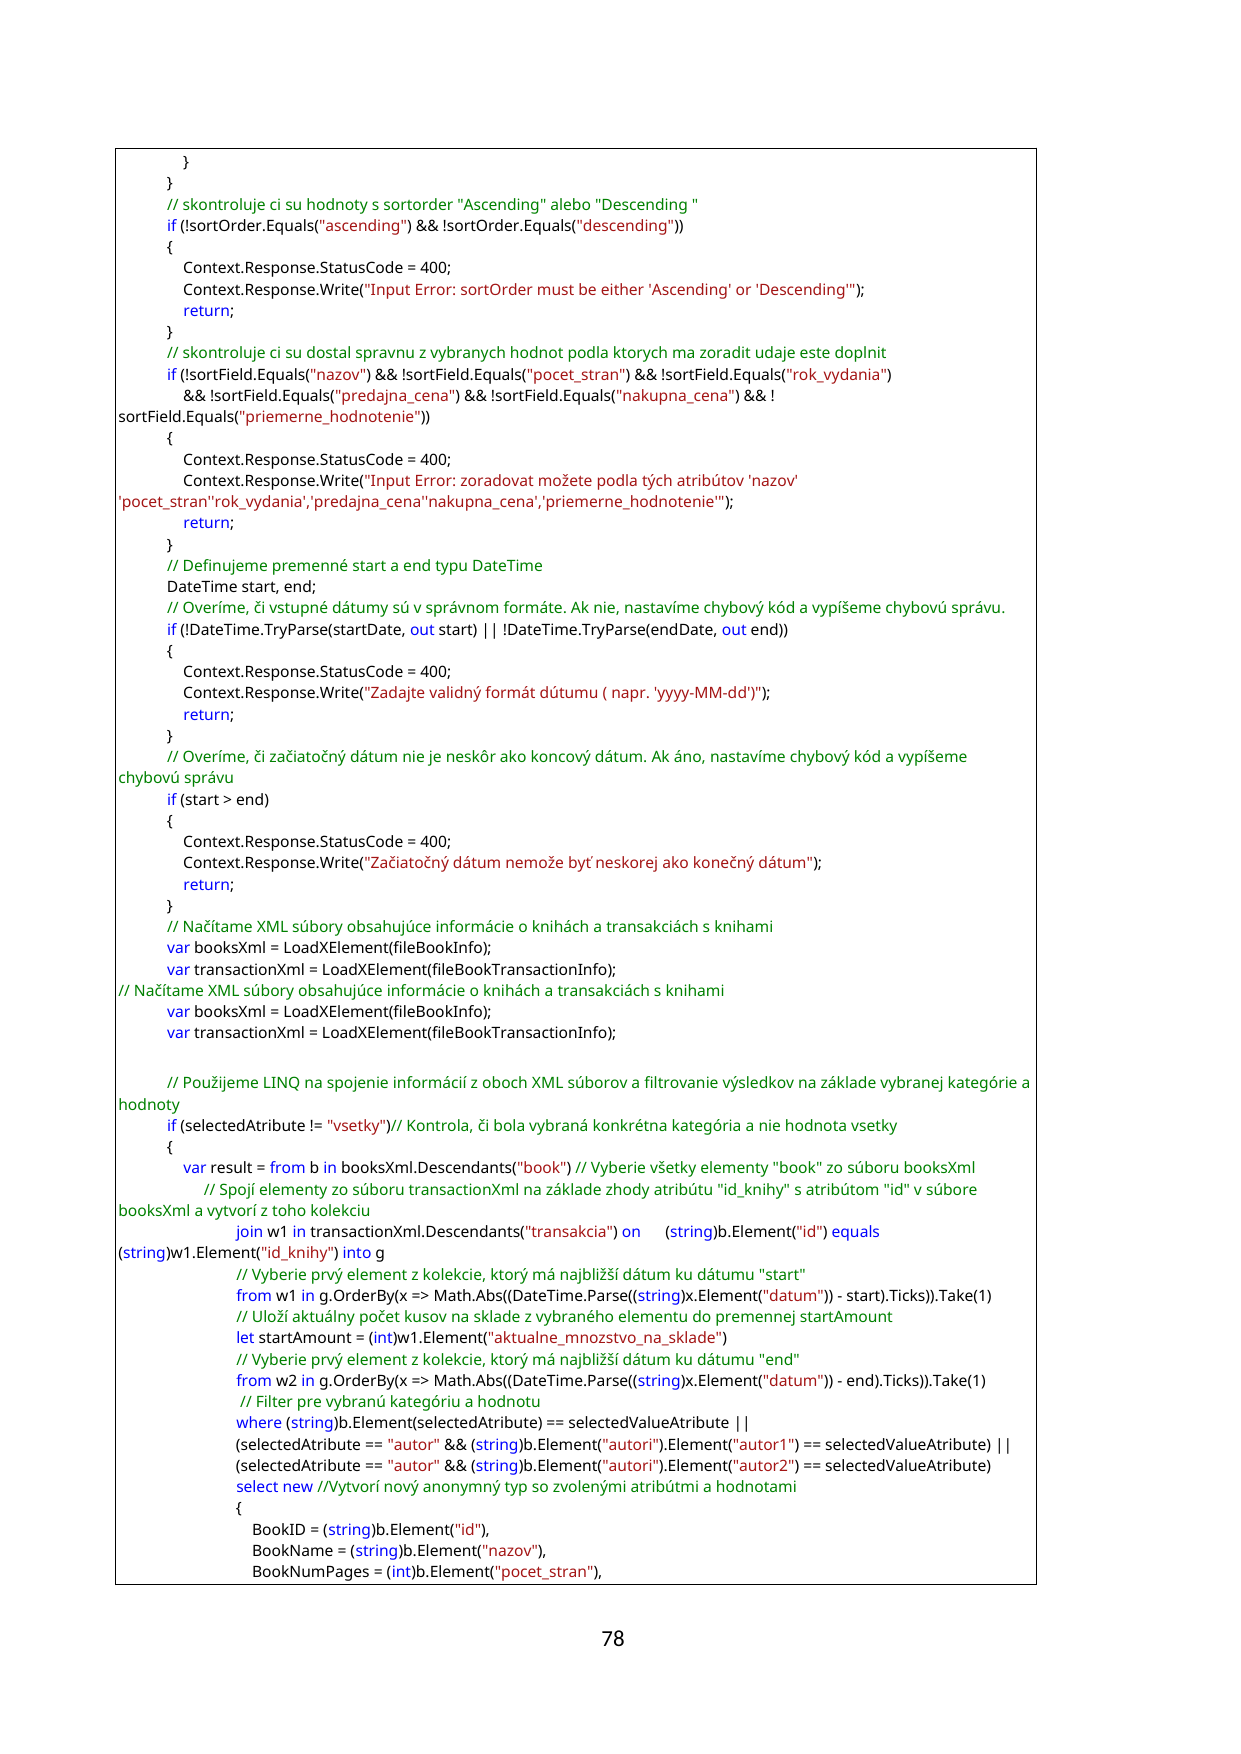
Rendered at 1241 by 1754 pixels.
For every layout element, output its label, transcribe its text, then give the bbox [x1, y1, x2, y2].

text (selectedAtribute == "autor" && (string)b.Element("autori").Element("autor2") == selectedValueAtribute) [118, 1454, 1033, 1476]
text var booksXml = LoadXElement(fileBookInfo); [118, 1001, 1033, 1022]
text // Vyberie prvý element z kolekcie, ktorý má najbližší dátum ku dátumu "end" [118, 1348, 1033, 1369]
text // Overíme, či začiatočný dátum nie je neskôr ako koncový dátum. Ak áno, nastavíme chybový kód a vypíšeme chybovú správu [118, 746, 1033, 788]
text { [118, 1497, 1033, 1518]
text if (start > end) [118, 788, 1033, 809]
text var booksXml = LoadXElement(fileBookInfo); [118, 937, 1033, 958]
text { [118, 427, 1033, 448]
text from w1 in g.OrderBy(x => Math.Abs((DateTime.Parse((string)x.Element("datum")) - start).Ticks)).Take(1) [118, 1284, 1033, 1306]
text (selectedAtribute == "autor" && (string)b.Element("autori").Element("autor1") == selectedValueAtribute) || [118, 1433, 1033, 1454]
text return; [118, 512, 1033, 533]
text BookID = (string)b.Element("id"), [118, 1518, 1033, 1539]
text // skontroluje ci su dostal spravnu z vybranych hodnot podla ktorych ma zoradit udaje este doplnit [118, 342, 1033, 363]
text Context.Response.StatusCode = 400; [118, 448, 1033, 469]
text // Overíme, či vstupné dátumy sú v správnom formáte. Ak nie, nastavíme chybový kód a vypíšeme chybovú správu. [118, 597, 1033, 618]
text // Spojí elementy zo súboru transactionXml na základe zhody atribútu "id_knihy" s atribútom "id" v súbore booksXml a vytvorí z toho kolekciu [118, 1178, 1033, 1221]
text Context.Response.StatusCode = 400; [118, 831, 1033, 852]
text } [116, 149, 1036, 172]
text } [118, 894, 1033, 916]
text } [118, 321, 1033, 342]
text if (!DateTime.TryParse(startDate, out start) || !DateTime.TryParse(endDate, out end)) [118, 618, 1033, 639]
text var transactionXml = LoadXElement(fileBookTransactionInfo); [118, 1022, 1033, 1043]
text return; [118, 873, 1033, 894]
text } [118, 172, 1033, 193]
text Context.Response.Write("Input Error: sortOrder must be either 'Ascending' or 'Descending'"); [118, 278, 1033, 299]
text let startAmount = (int)w1.Element("aktualne_mnozstvo_na_sklade") [118, 1327, 1033, 1348]
text return; [118, 299, 1033, 321]
text join w1 in transactionXml.Descendants("transakcia") on (string)b.Element("id") equals (string)w1.Element("id_knihy") into g [118, 1221, 1033, 1263]
text // Uloží aktuálny počet kusov na sklade z vybraného elementu do premennej startAmount [118, 1306, 1033, 1327]
text var transactionXml = LoadXElement(fileBookTransactionInfo); [118, 958, 1033, 979]
text BookName = (string)b.Element("nazov"), [118, 1539, 1033, 1558]
text } [118, 724, 1033, 746]
text { [118, 236, 1033, 257]
text // Použijeme LINQ na spojenie informácií z oboch XML súborov a filtrovanie výsledkov na základe vybranej kategórie a hodnoty [118, 1072, 1033, 1114]
text return; [118, 703, 1033, 724]
text from w2 in g.OrderBy(x => Math.Abs((DateTime.Parse((string)x.Element("datum")) - end).Ticks)).Take(1) [118, 1369, 1033, 1391]
text { [118, 809, 1033, 831]
text if (selectedAtribute != "vsetky")// Kontrola, či bola vybraná konkrétna kategória a nie hodnota vsetky [118, 1114, 1033, 1136]
text { [118, 1136, 1033, 1157]
text var result = from b in booksXml.Descendants("book") // Vyberie všetky elementy "book" zo súboru booksXml [118, 1157, 1033, 1178]
text // skontroluje ci su hodnoty s sortorder "Ascending" alebo "Descending " [118, 193, 1033, 214]
text Context.Response.StatusCode = 400; [118, 257, 1033, 278]
text // Načítame XML súbory obsahujúce informácie o knihách a transakciách s knihami [118, 979, 1033, 1001]
text && !sortField.Equals("predajna_cena") && !sortField.Equals("nakupna_cena") && !sortField.Equals("priemerne_hodnotenie")) [118, 384, 1033, 427]
text BookNumPages = (int)b.Element("pocet_stran"), [116, 1558, 1036, 1584]
text Context.Response.Write("Začiatočný dátum nemože byť neskorej ako konečný dátum"); [118, 852, 1033, 873]
text // Načítame XML súbory obsahujúce informácie o knihách a transakciách s knihami [118, 916, 1033, 937]
text if (!sortField.Equals("nazov") && !sortField.Equals("pocet_stran") && !sortField.Equals("rok_vydania") [118, 363, 1033, 384]
text if (!sortOrder.Equals("ascending") && !sortOrder.Equals("descending")) [118, 214, 1033, 236]
text // Definujeme premenné start a end typu DateTime [118, 554, 1033, 576]
text Context.Response.StatusCode = 400; [118, 661, 1033, 682]
text where (string)b.Element(selectedAtribute) == selectedValueAtribute || [118, 1412, 1033, 1433]
text } [118, 533, 1033, 554]
text // Vyberie prvý element z kolekcie, ktorý má najbližší dátum ku dátumu "start" [118, 1263, 1033, 1284]
text // Filter pre vybranú kategóriu a hodnotu [118, 1391, 1033, 1412]
text Context.Response.Write("Zadajte validný formát dútumu ( napr. 'yyyy-MM-dd')"); [118, 682, 1033, 703]
text Context.Response.Write("Input Error: zoradovat možete podla tých atribútov 'nazov' 'pocet_stran''rok_vydania','predajna_cena''nakupna_cena','priemerne_hodnotenie'"); [118, 469, 1033, 512]
text { [118, 639, 1033, 661]
text select new //Vytvorí nový anonymný typ so zvolenými atribútmi a hodnotami [118, 1476, 1033, 1497]
text DateTime start, end; [118, 576, 1033, 597]
